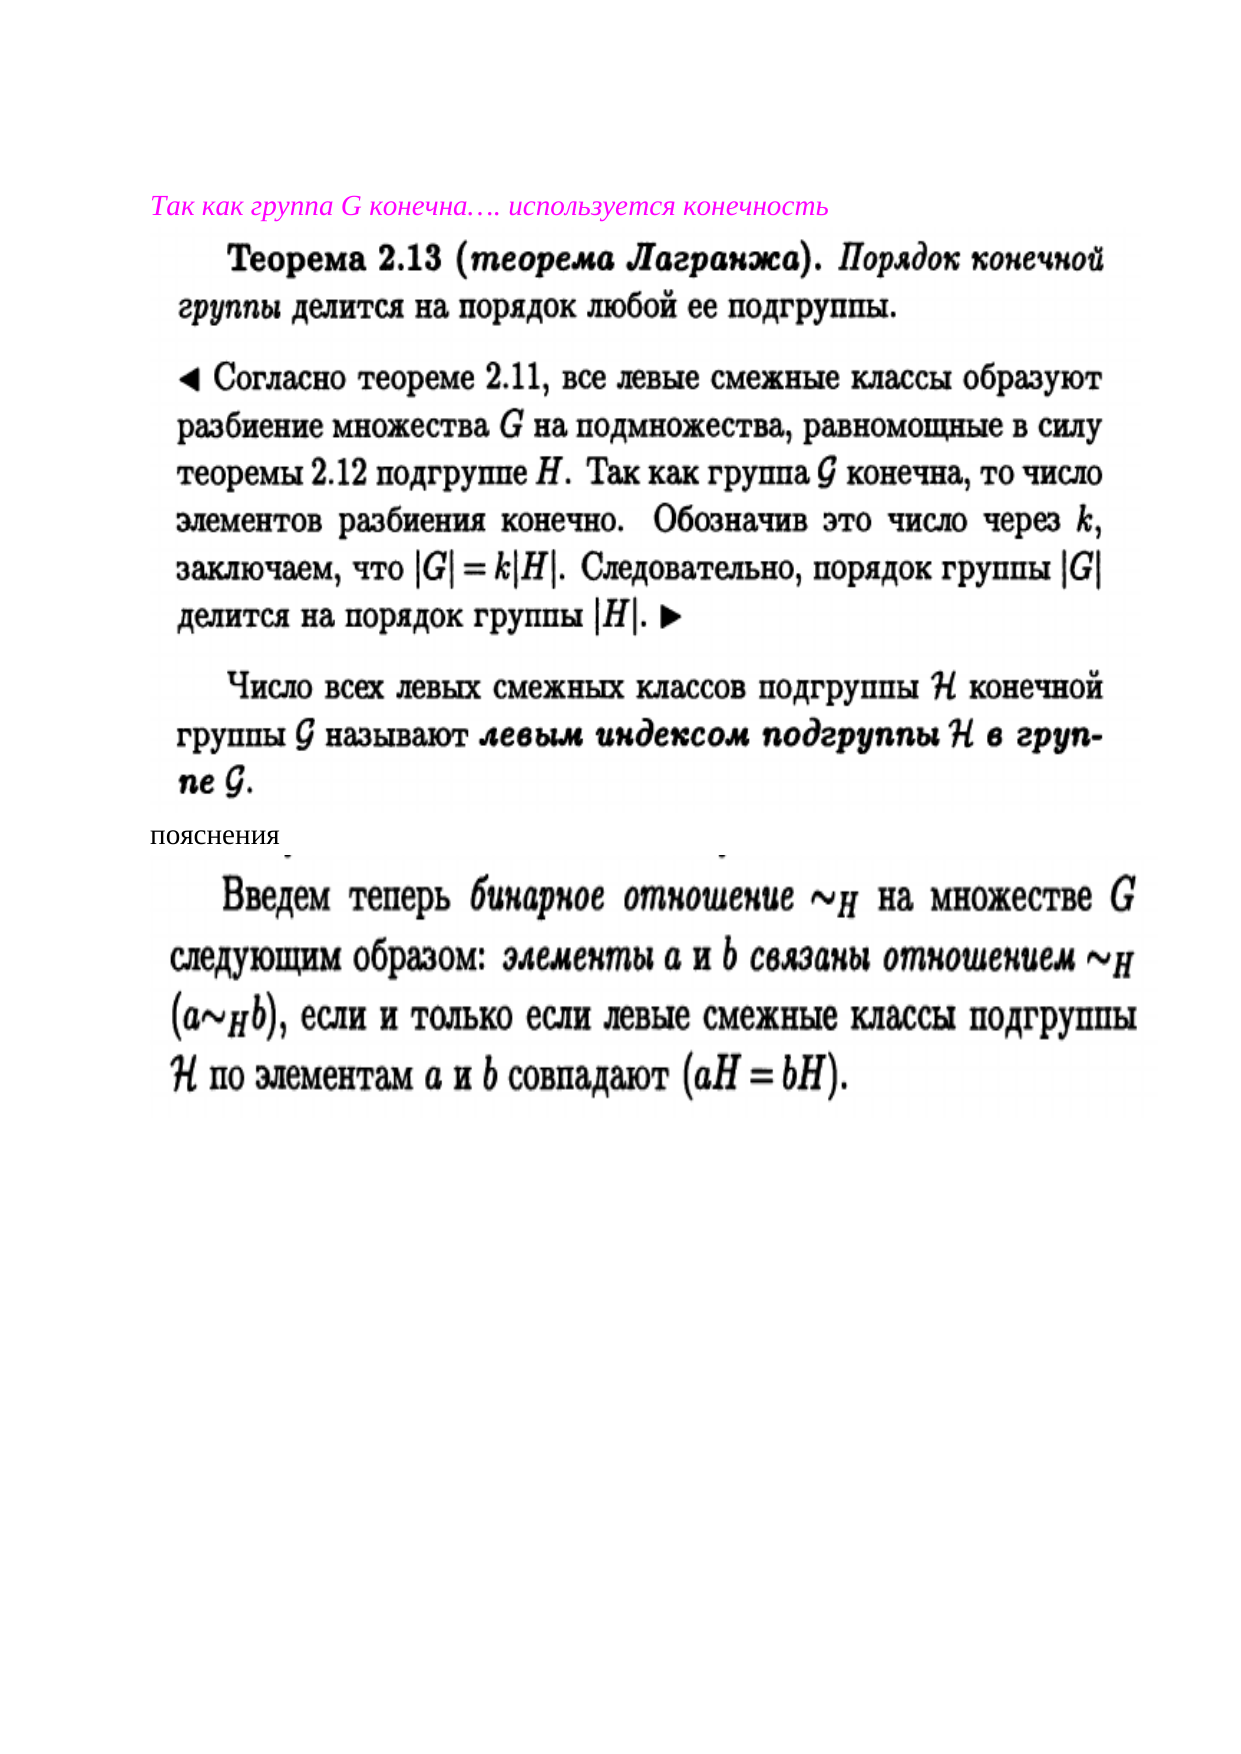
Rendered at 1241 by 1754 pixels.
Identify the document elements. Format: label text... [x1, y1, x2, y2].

picture [150, 227, 1141, 813]
picture [150, 855, 1158, 1118]
text Так как группа G конечна…. используется конечность [150, 188, 1090, 222]
text пояснения [150, 817, 1090, 850]
